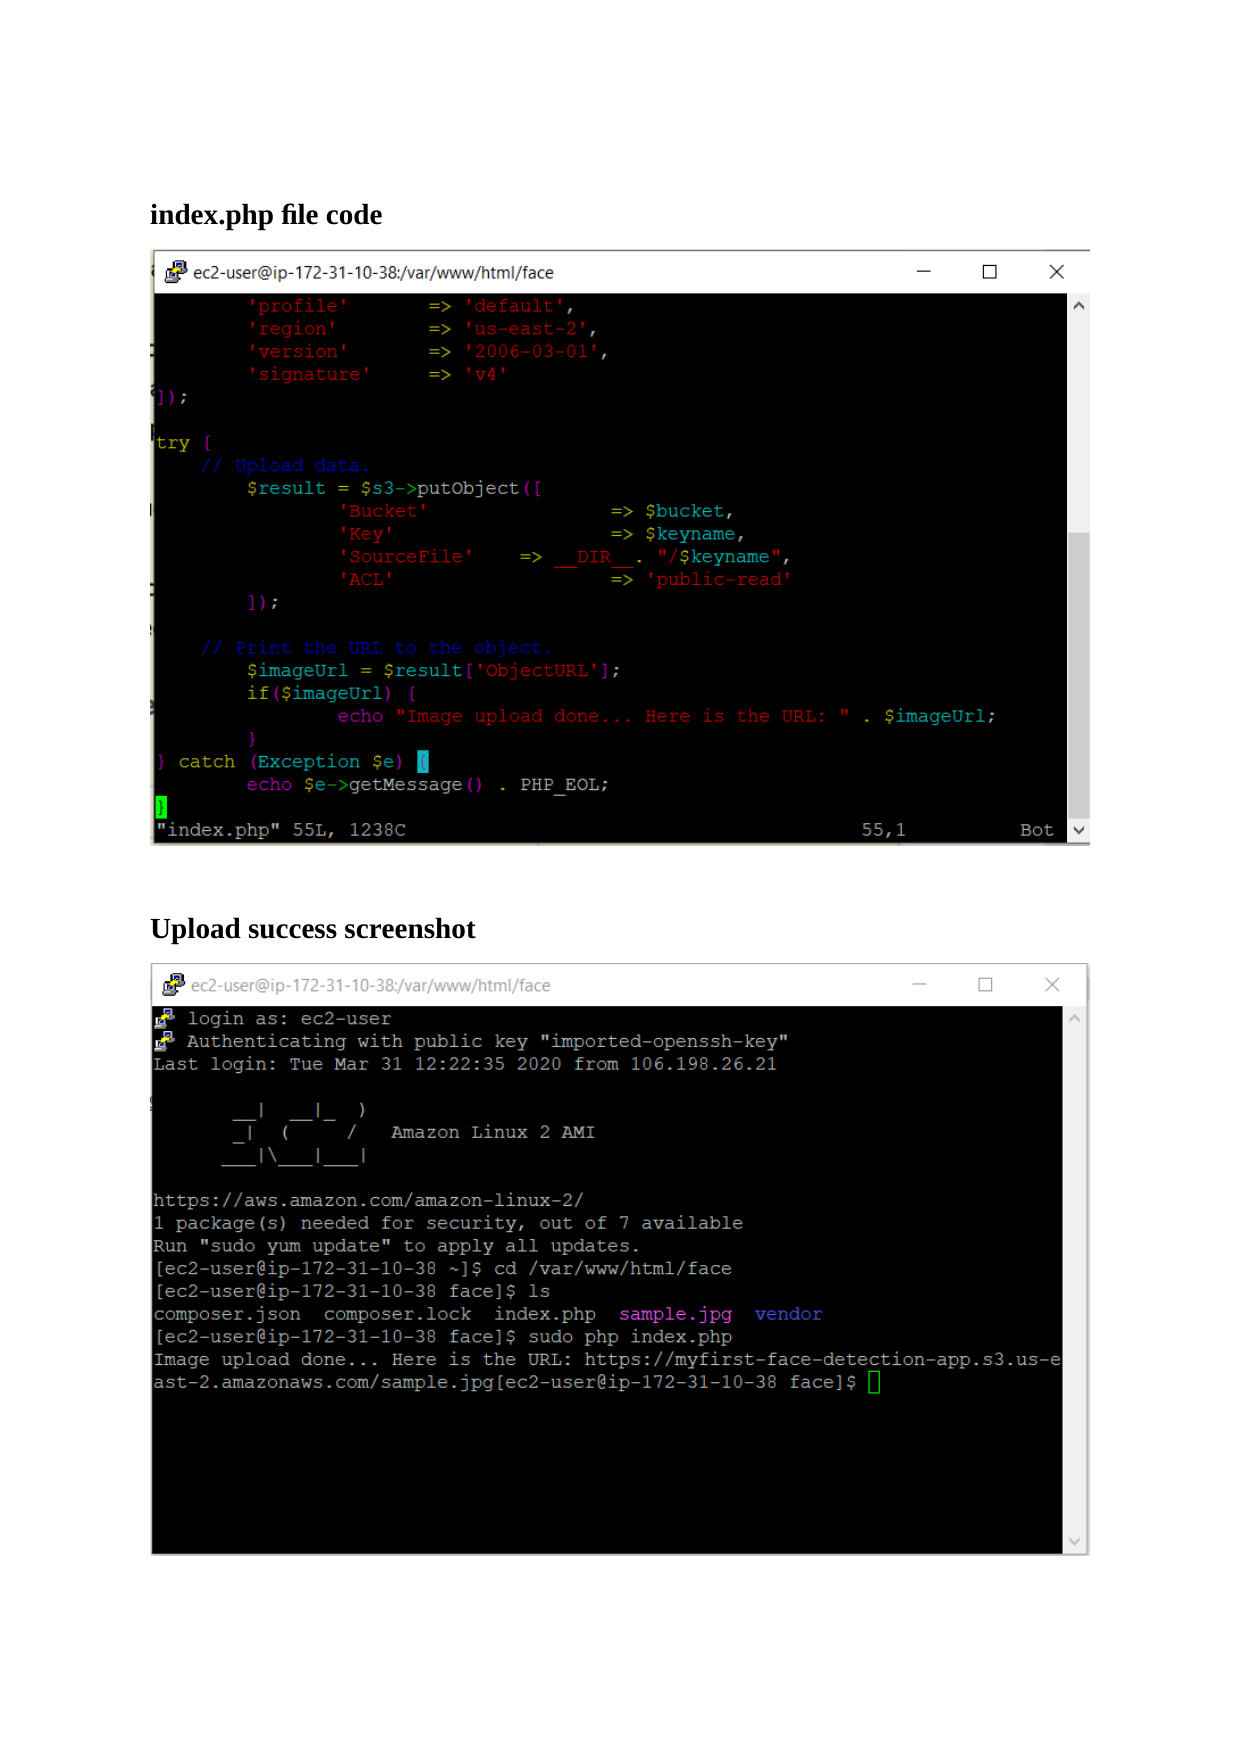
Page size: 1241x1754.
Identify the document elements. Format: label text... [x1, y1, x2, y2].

picture [150, 249, 1091, 846]
text index.php ﬁle code [150, 197, 1090, 230]
picture [150, 963, 1091, 1556]
text Upload success screenshot [150, 911, 1090, 945]
